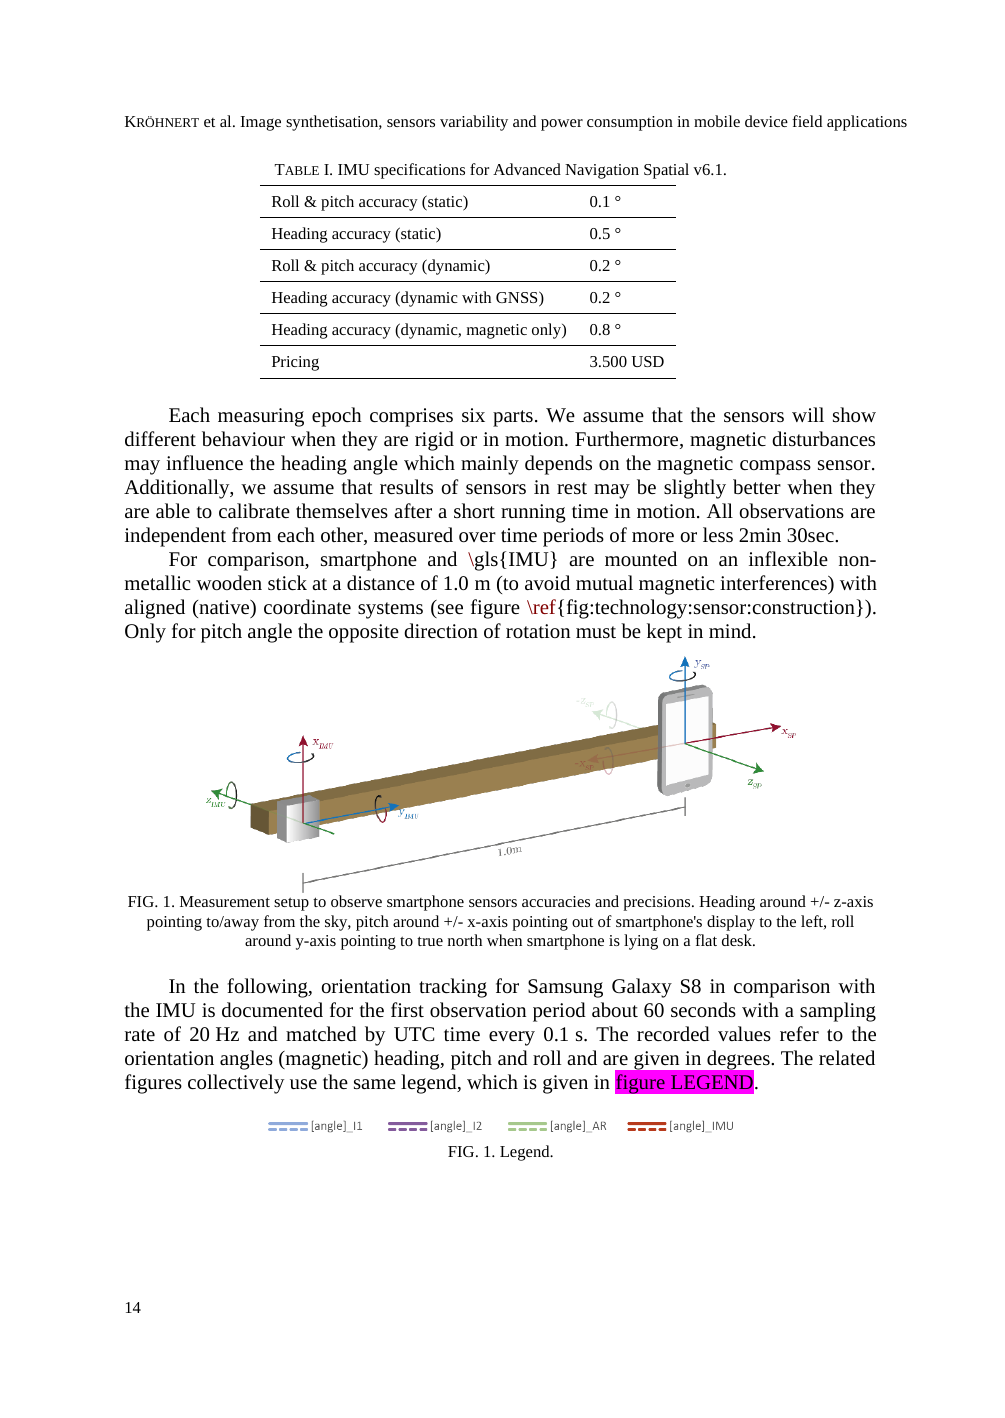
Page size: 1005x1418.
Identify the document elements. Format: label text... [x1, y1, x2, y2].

picture [268, 1118, 734, 1134]
text Each measuring epoch comprises six parts. We assume that the sensors will show different behaviour when they are rigid or in motion. Furthermore, magnetic disturbances may influence the heading angle which mainly depends on the magnetic compass sensor. Additionally, we assume that results of sensors in rest may be slightly better when they are able to calibrate themselves after a short running time in motion. All observations are independent from each other, measured over time periods of more or less 2min 30sec. [124, 402, 877, 547]
picture [205, 643, 796, 893]
text In the following, orientation tracking for Samsung Galaxy S8 in comparison with the IMU is documented for the first observation period about 60 seconds with a sampling rate of 20 Hz and matched by UTC time every 0.1 s. The recorded values refer to the orientation angles (magnetic) heading, pitch and roll and are given in degrees. The related figures collectively use the same legend, which is given in figure LEGEND. [124, 974, 877, 1094]
table_header 0.1 ° [578, 186, 676, 217]
text FIG. 1. Legend. [124, 1142, 877, 1161]
table_cell 0.8 ° [578, 314, 676, 345]
text FIG. 1. Measurement setup to observe smartphone sensors accuracies and precisions. Heading around +/- z-axis pointing to/away from the sky, pitch around +/- x-axis pointing out of smartphone's display to the left, roll around y-axis pointing to true north when smartphone is lying on a flat desk. [124, 892, 877, 950]
table_cell 0.5 ° [578, 218, 676, 249]
table_cell Heading accuracy (dynamic, magnetic only) [260, 314, 578, 345]
table_cell Pricing [260, 346, 578, 377]
table_cell 0.2 ° [578, 282, 676, 313]
table_cell 0.2 ° [578, 250, 676, 281]
table_cell Roll & pitch accuracy (dynamic) [260, 250, 578, 281]
table_cell Heading accuracy (static) [260, 218, 578, 249]
table_cell Heading accuracy (dynamic with GNSS) [260, 282, 578, 313]
text For comparison, smartphone and \gls{IMU} are mounted on an inflexible non-metallic wooden stick at a distance of 1.0 m (to avoid mutual magnetic interferences) with aligned (native) coordinate systems (see figure \ref{fig:technology:sensor:construction}). Only for pitch angle the opposite direction of rotation must be kept in mind. [124, 547, 877, 643]
table_cell 3.500 USD [578, 346, 676, 377]
text Table I. IMU specifications for Advanced Navigation Spatial v6.1. [124, 159, 877, 179]
table_header Roll & pitch accuracy (static) [260, 186, 578, 217]
